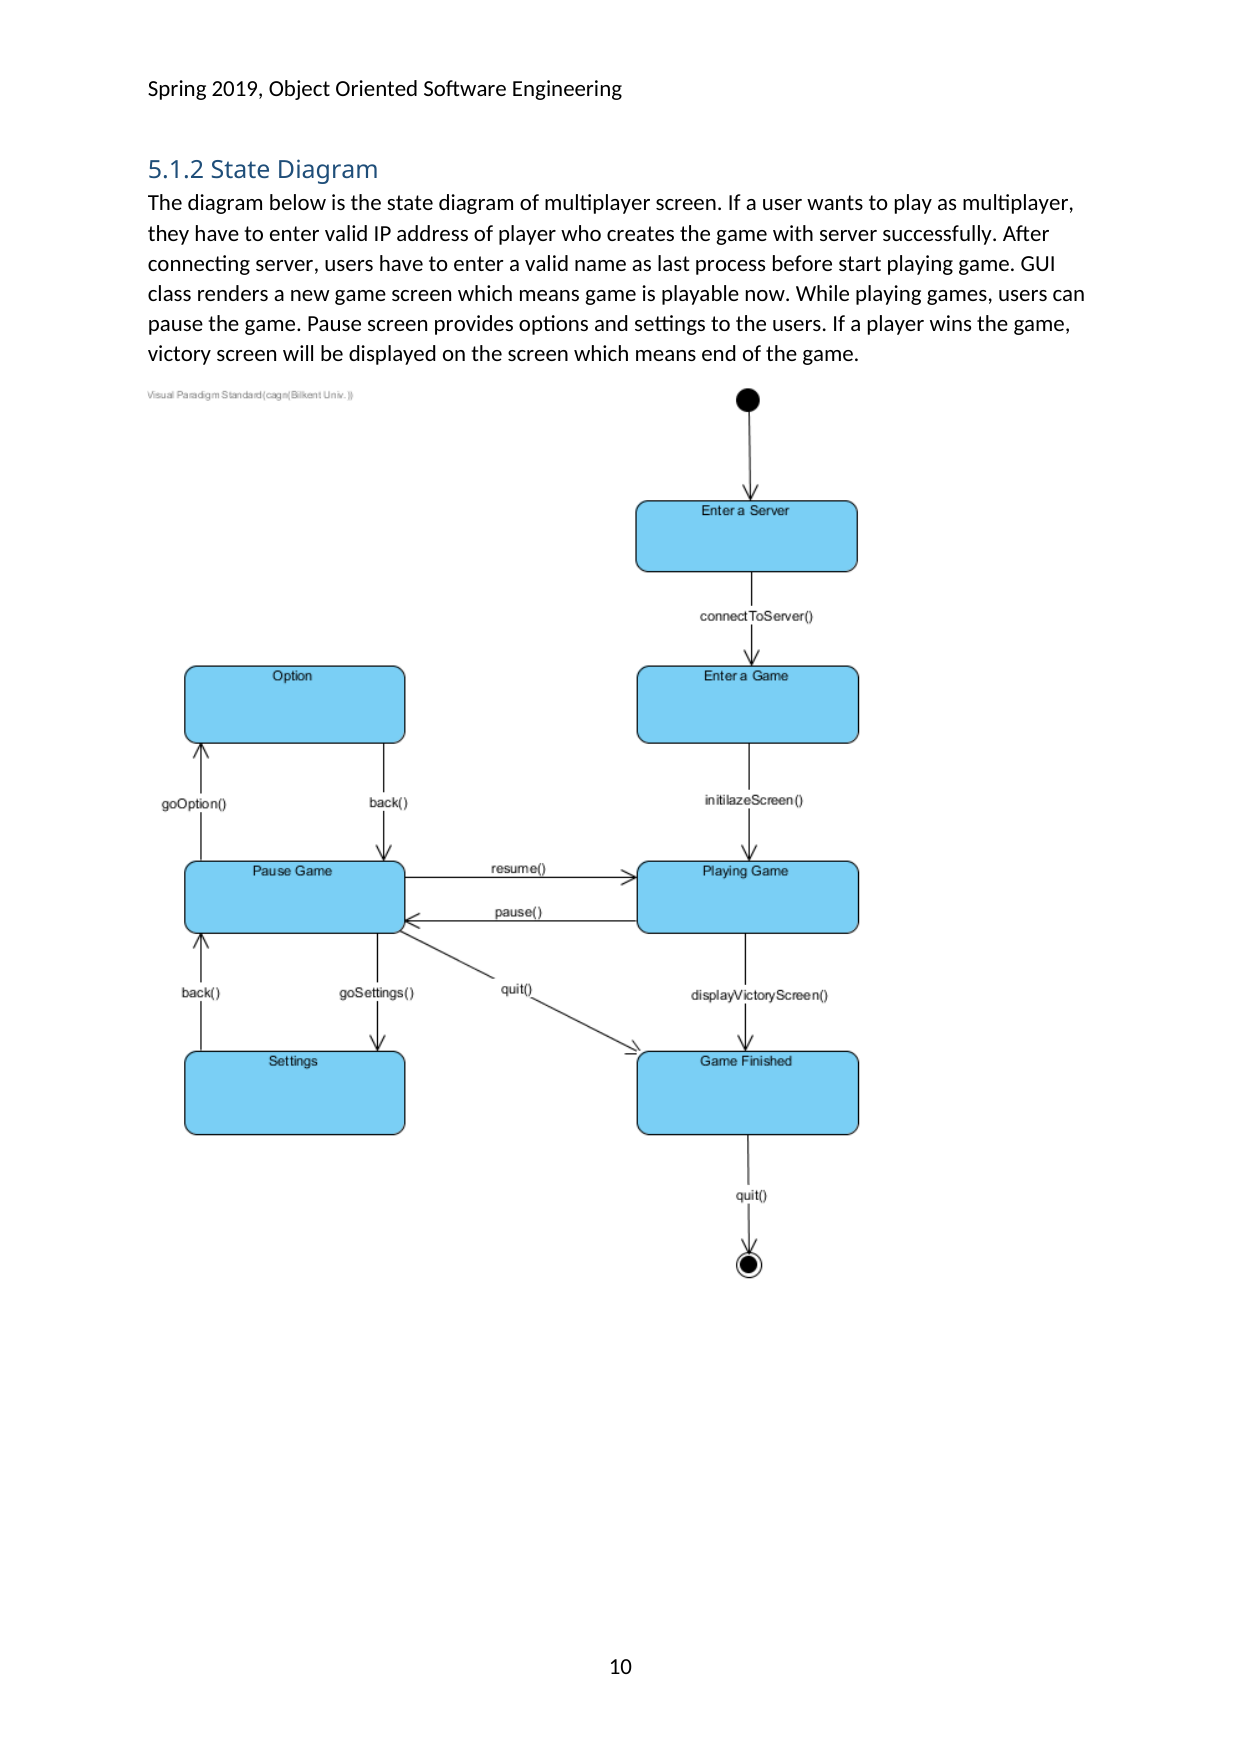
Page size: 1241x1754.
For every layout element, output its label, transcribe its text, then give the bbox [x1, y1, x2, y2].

subtitle 5.1.2 State Diagram [148, 152, 1093, 186]
picture [147, 386, 863, 1282]
text The diagram below is the state diagram of multiplayer screen. If a user wants to play as multiplayer, they have to enter valid IP address of player who creates the game with server successfully. After connecting server, users have to enter a valid name as last process before start playing game. GUI class renders a new game screen which means game is playable now. While playing games, users can pause the game. Pause screen provides options and settings to the users. If a player wins the game, victory screen will be displayed on the screen which means end of the game. [148, 188, 1093, 368]
